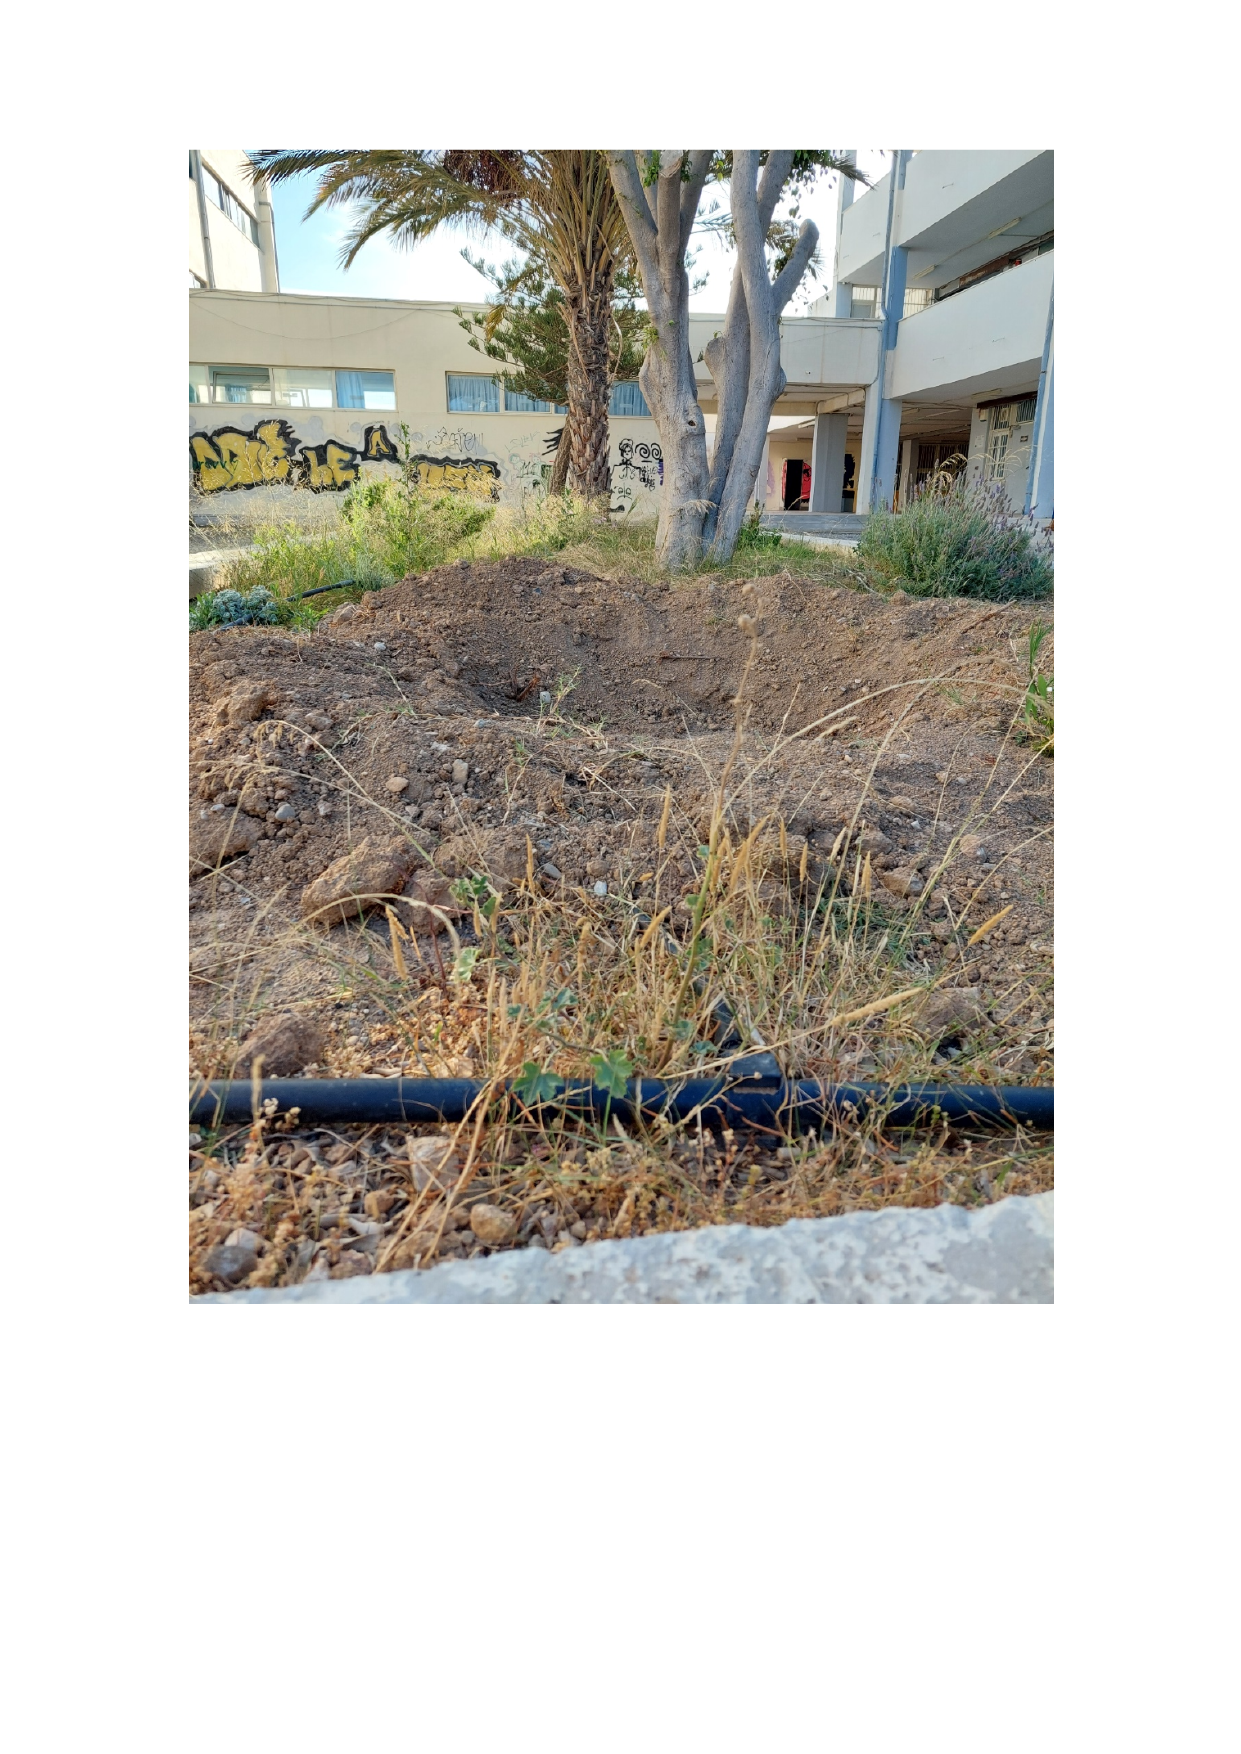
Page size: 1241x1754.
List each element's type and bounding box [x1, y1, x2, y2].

picture [189, 151, 1054, 1303]
